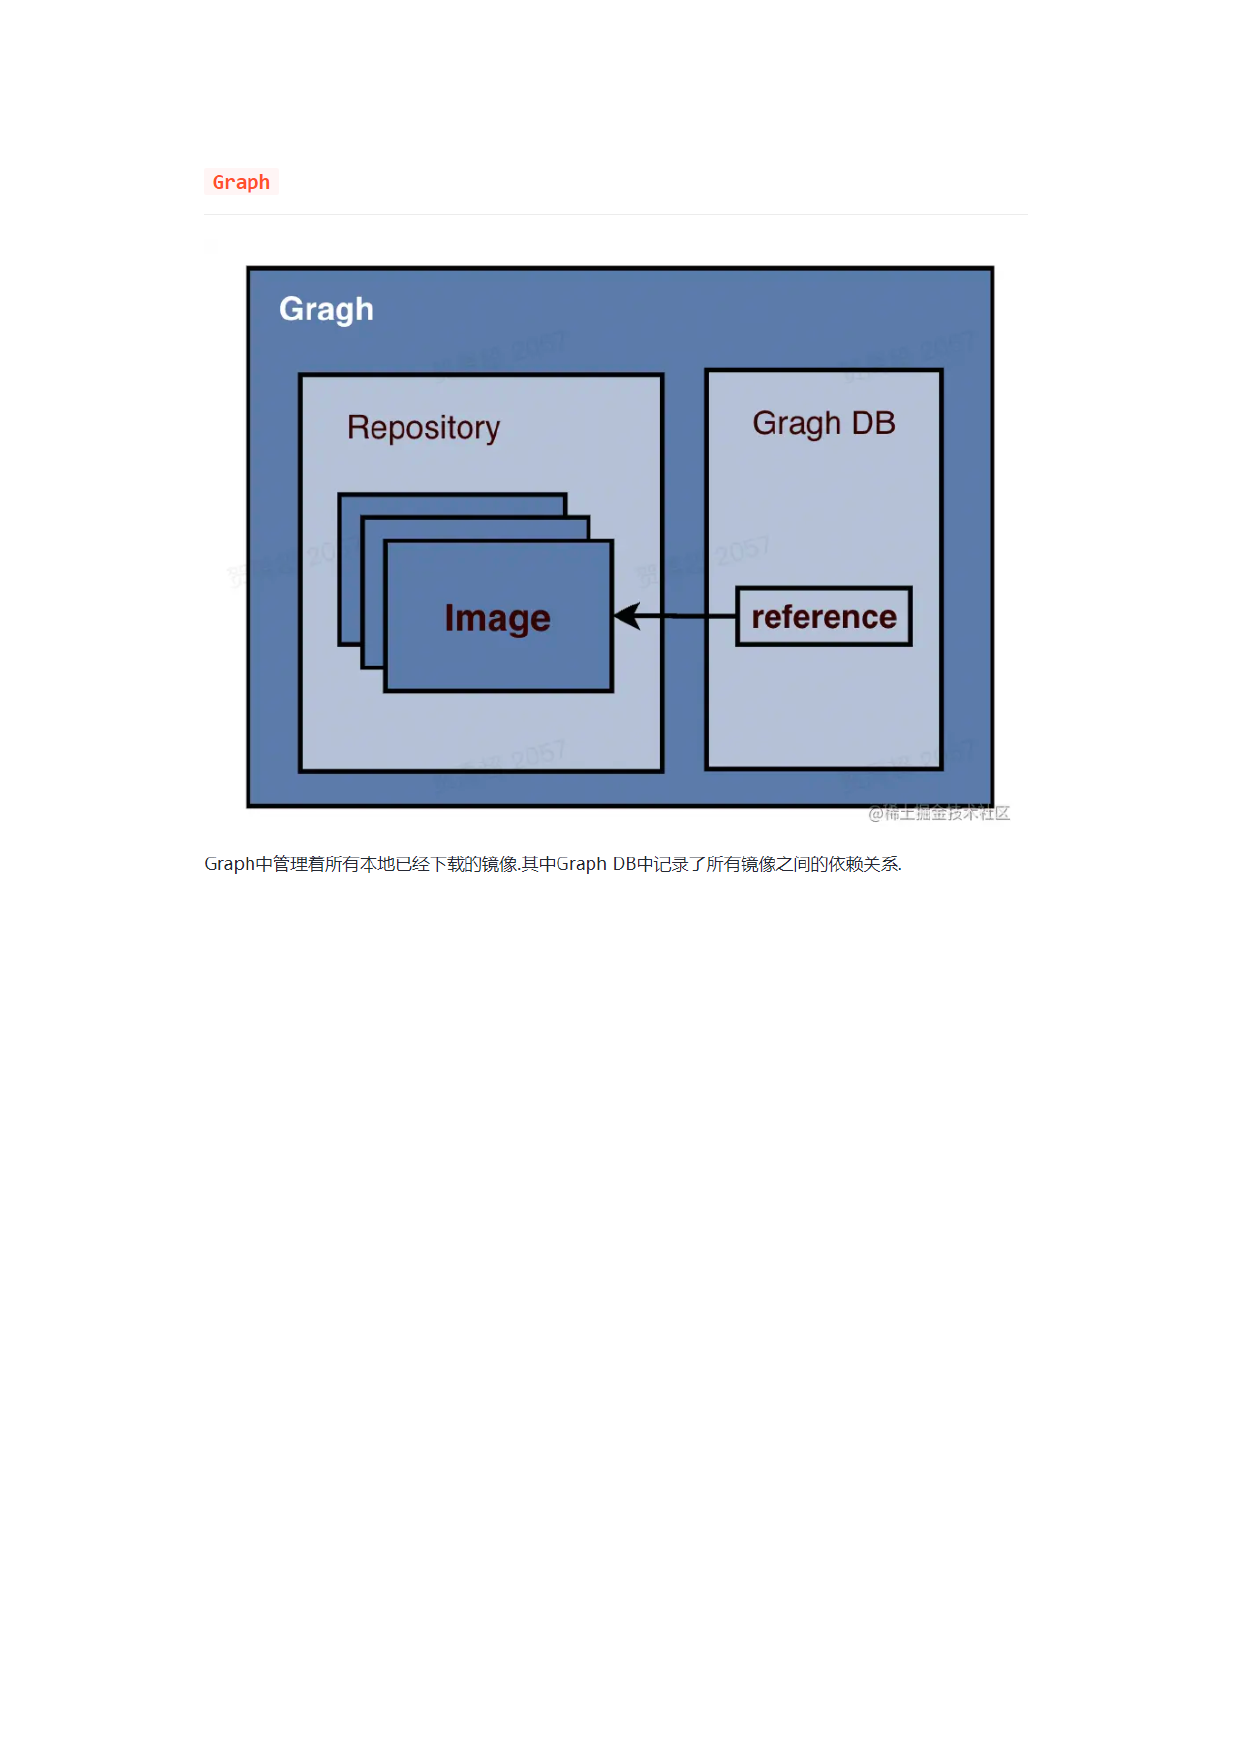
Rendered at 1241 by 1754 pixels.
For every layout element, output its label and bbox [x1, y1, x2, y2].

picture [187, 162, 1053, 889]
